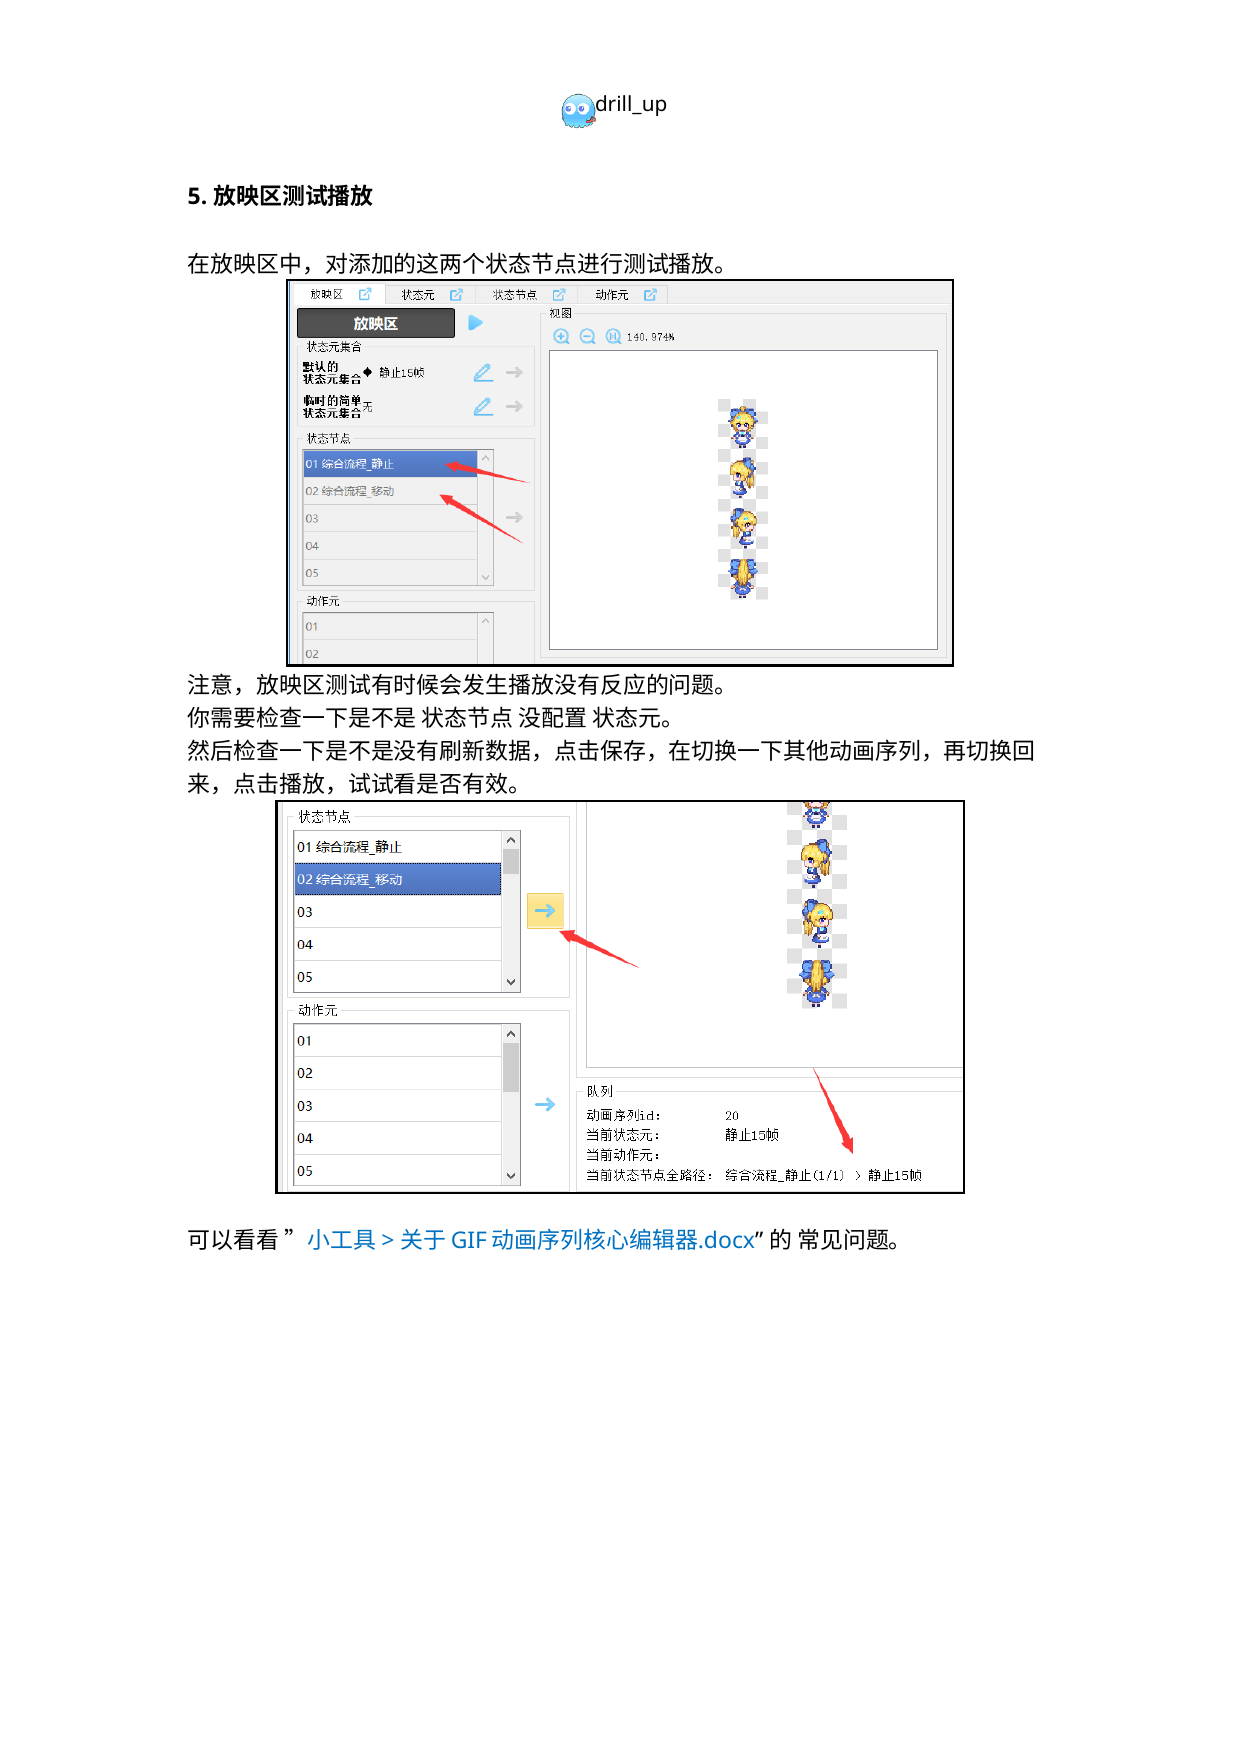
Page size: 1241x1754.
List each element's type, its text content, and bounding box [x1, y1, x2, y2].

text 可以看看 ”小工具 > 关于GIF动画序列核心编辑器.docx” 的 常见问题。 [187, 1222, 1053, 1255]
picture [556, 88, 597, 130]
picture [278, 802, 963, 1192]
text 然后检查一下是不是没有刷新数据，点击保存，在切换一下其他动画序列，再切换回来，点击播放，试试看是否有效。 [187, 733, 1053, 799]
subtitle 5. 放映区测试播放 [187, 162, 1053, 227]
picture [288, 281, 952, 664]
text 在放映区中，对添加的这两个状态节点进行测试播放。 [187, 246, 1053, 279]
text 注意，放映区测试有时候会发生播放没有反应的问题。 [187, 667, 1053, 700]
text 你需要检查一下是不是 状态节点 没配置 状态元。 [187, 700, 1053, 733]
